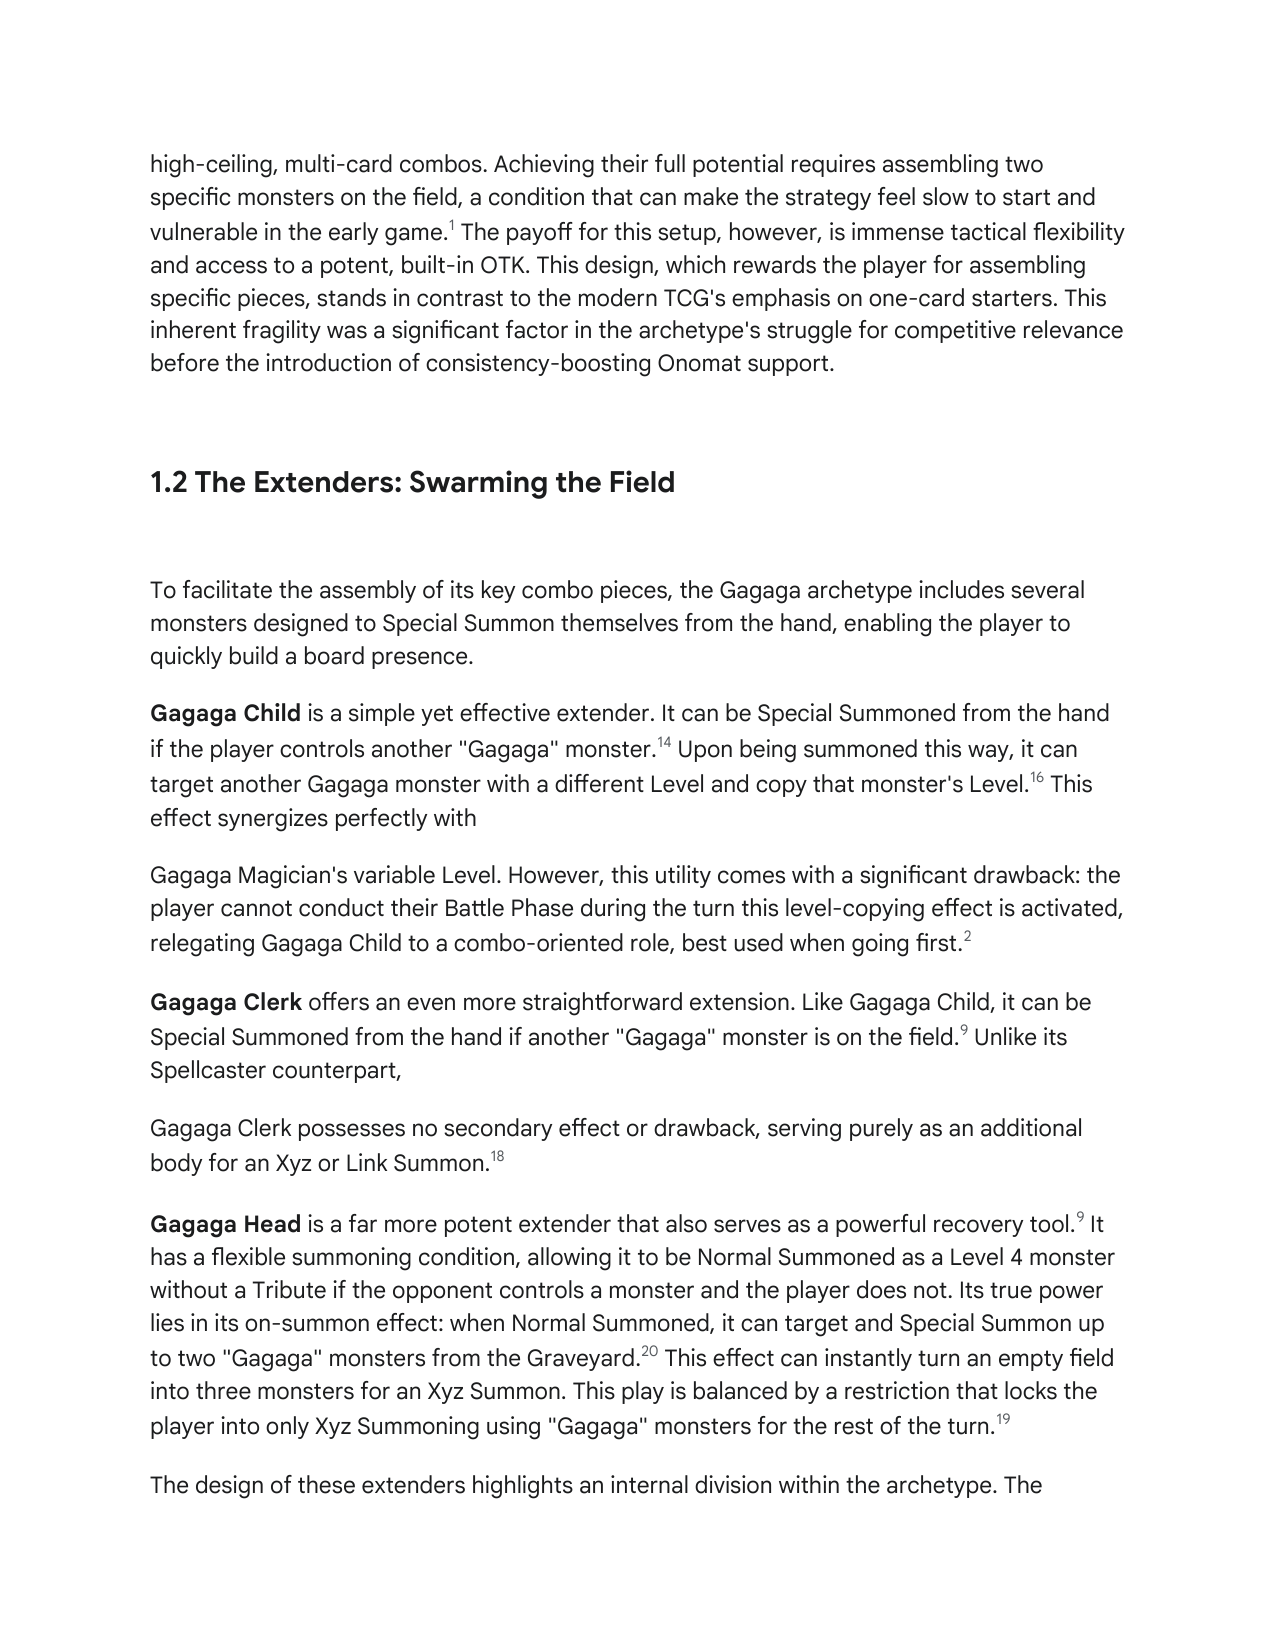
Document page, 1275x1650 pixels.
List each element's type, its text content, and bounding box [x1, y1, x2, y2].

text Gagaga Magician's variable Level. However, this utility comes with a significant drawback: the player cannot conduct their Battle Phase during the turn this level-copying effect is activated, relegating Gagaga Child to a combo-oriented role, best used when going first.2 [150, 862, 1125, 959]
text To facilitate the assembly of its key combo pieces, the Gagaga archetype includes several monsters designed to Special Summon themselves from the hand, enabling the player to quickly build a board presence. [150, 577, 1125, 671]
text Gagaga Clerk offers an even more straightforward extension. Like Gagaga Child, it can be Special Summoned from the hand if another "Gagaga" monster is on the field.9 Unlike its Spellcaster counterpart, [150, 988, 1125, 1085]
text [150, 1471, 1125, 1500]
text Gagaga Head is a far more potent extender that also serves as a powerful recovery tool.9 It has a flexible summoning condition, allowing it to be Normal Summoned as a Level 4 monster without a Tribute if the opponent controls a monster and the player does not. Its true power lies in its on-summon effect: when Normal Summoned, it can target and Special Summon up to two "Gagaga" monsters from the Graveyard.20 This effect can instantly turn an empty field into three monsters for an Xyz Summon. This play is balanced by a restriction that locks the player into only Xyz Summoning using "Gagaga" monsters for the rest of the turn.19 [150, 1208, 1125, 1442]
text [150, 150, 1125, 378]
subtitle 1.2 The Extenders: Swarming the Field [150, 465, 1125, 501]
text Gagaga Child is a simple yet effective extender. It can be Special Summoned from the hand if the player controls another "Gagaga" monster.14 Upon being summoned this way, it can target another Gagaga monster with a different Level and copy that monster's Level.16 This effect synergizes perfectly with [150, 700, 1125, 833]
text Gagaga Clerk possesses no secondary effect or drawback, serving purely as an additional body for an Xyz or Link Summon.18 [150, 1114, 1125, 1179]
